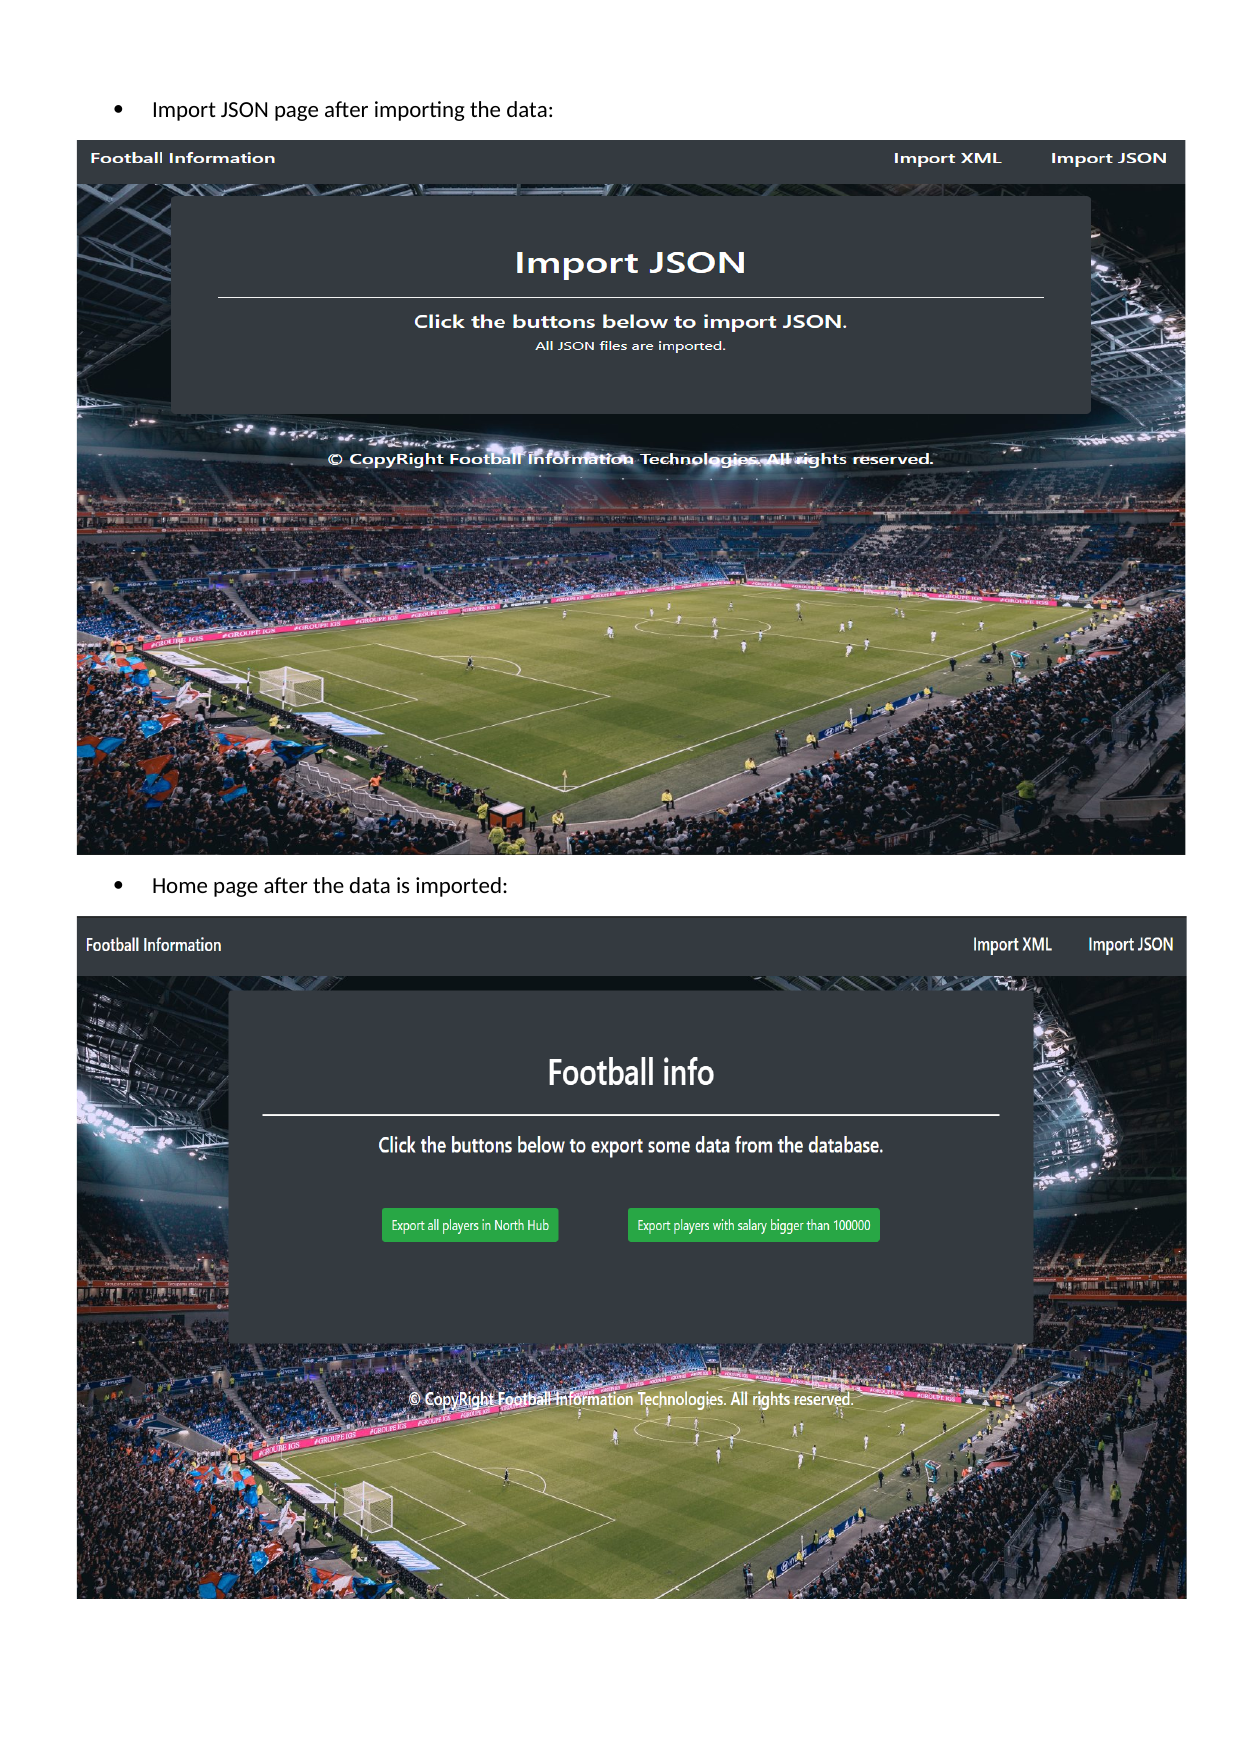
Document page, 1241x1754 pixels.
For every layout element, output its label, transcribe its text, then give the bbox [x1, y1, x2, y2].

picture [76, 916, 1187, 1599]
picture [76, 140, 1186, 855]
list Home page after the data is imported: [114, 872, 1163, 900]
list Import JSON page after importing the data: [114, 95, 1163, 123]
